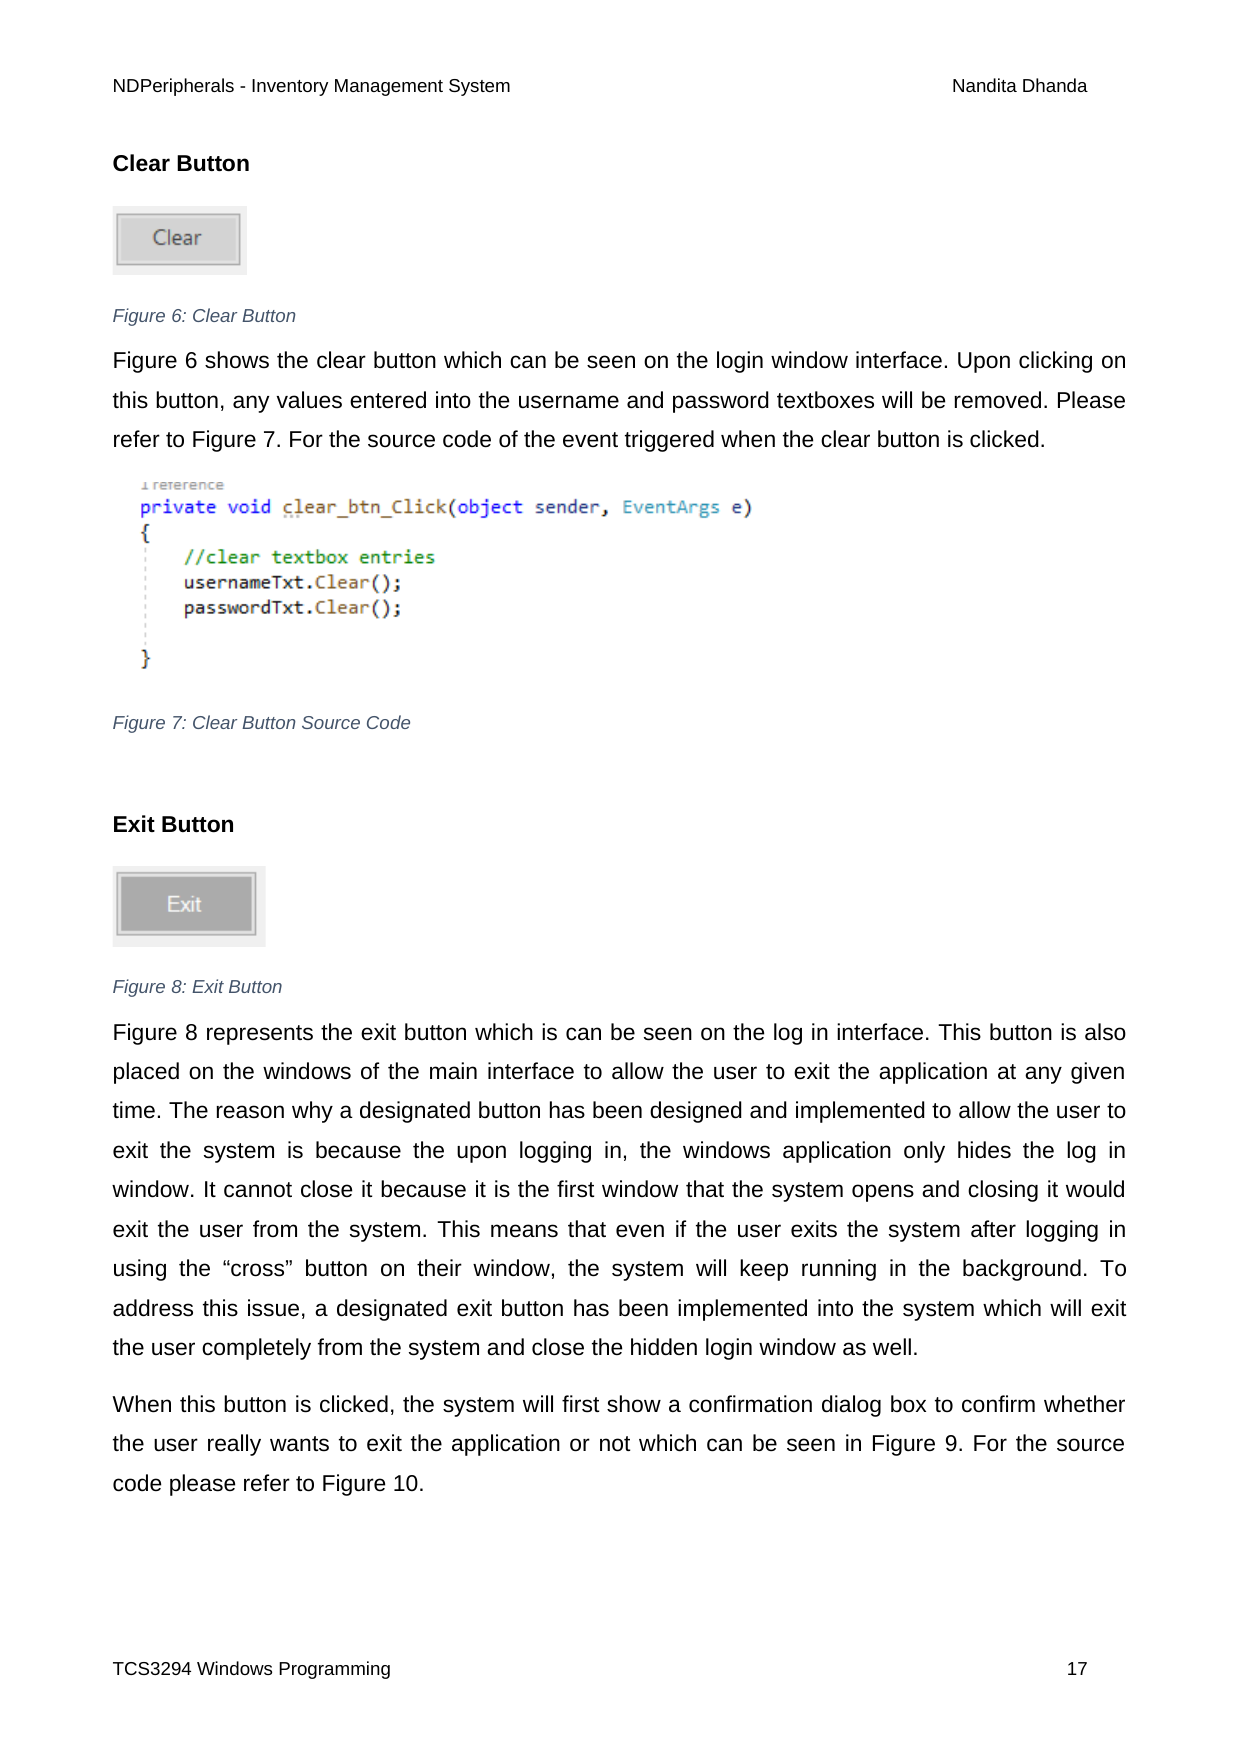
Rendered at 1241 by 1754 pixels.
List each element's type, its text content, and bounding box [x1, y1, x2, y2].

text Clear Button [112, 150, 1128, 176]
picture [112, 482, 788, 683]
picture [112, 206, 247, 275]
picture [112, 866, 266, 947]
text Figure 6 shows the clear button which can be seen on the login window interface. Upon clicking on this button, any values entered into the username and password textboxes will be removed. Please refer to Figure 7. For the source code of the event triggered when the clear button is clicked. [112, 347, 1128, 452]
text Figure 8 represents the exit button which is can be seen on the log in interface. This button is also placed on the windows of the main interface to allow the user to exit the application at any given time. The reason why a designated button has been designed and implemented to allow the user to exit the system is because the upon logging in, the windows application only hides the log in window. It cannot close it because it is the first window that the system opens and closing it would exit the user from the system. This means that even if the user exits the system after logging in using the “cross” button on their window, the system will keep running in the background. To address this issue, a designated exit button has been implemented into the system which will exit the user completely from the system and close the hidden login window as well. [112, 1018, 1128, 1361]
text When this button is clicked, the system will first show a confirmation dialog box to confirm whether the user really wants to exit the application or not which can be seen in Figure 9. For the source code please refer to Figure 10. [112, 1391, 1128, 1496]
text Exit Button [112, 811, 1128, 837]
